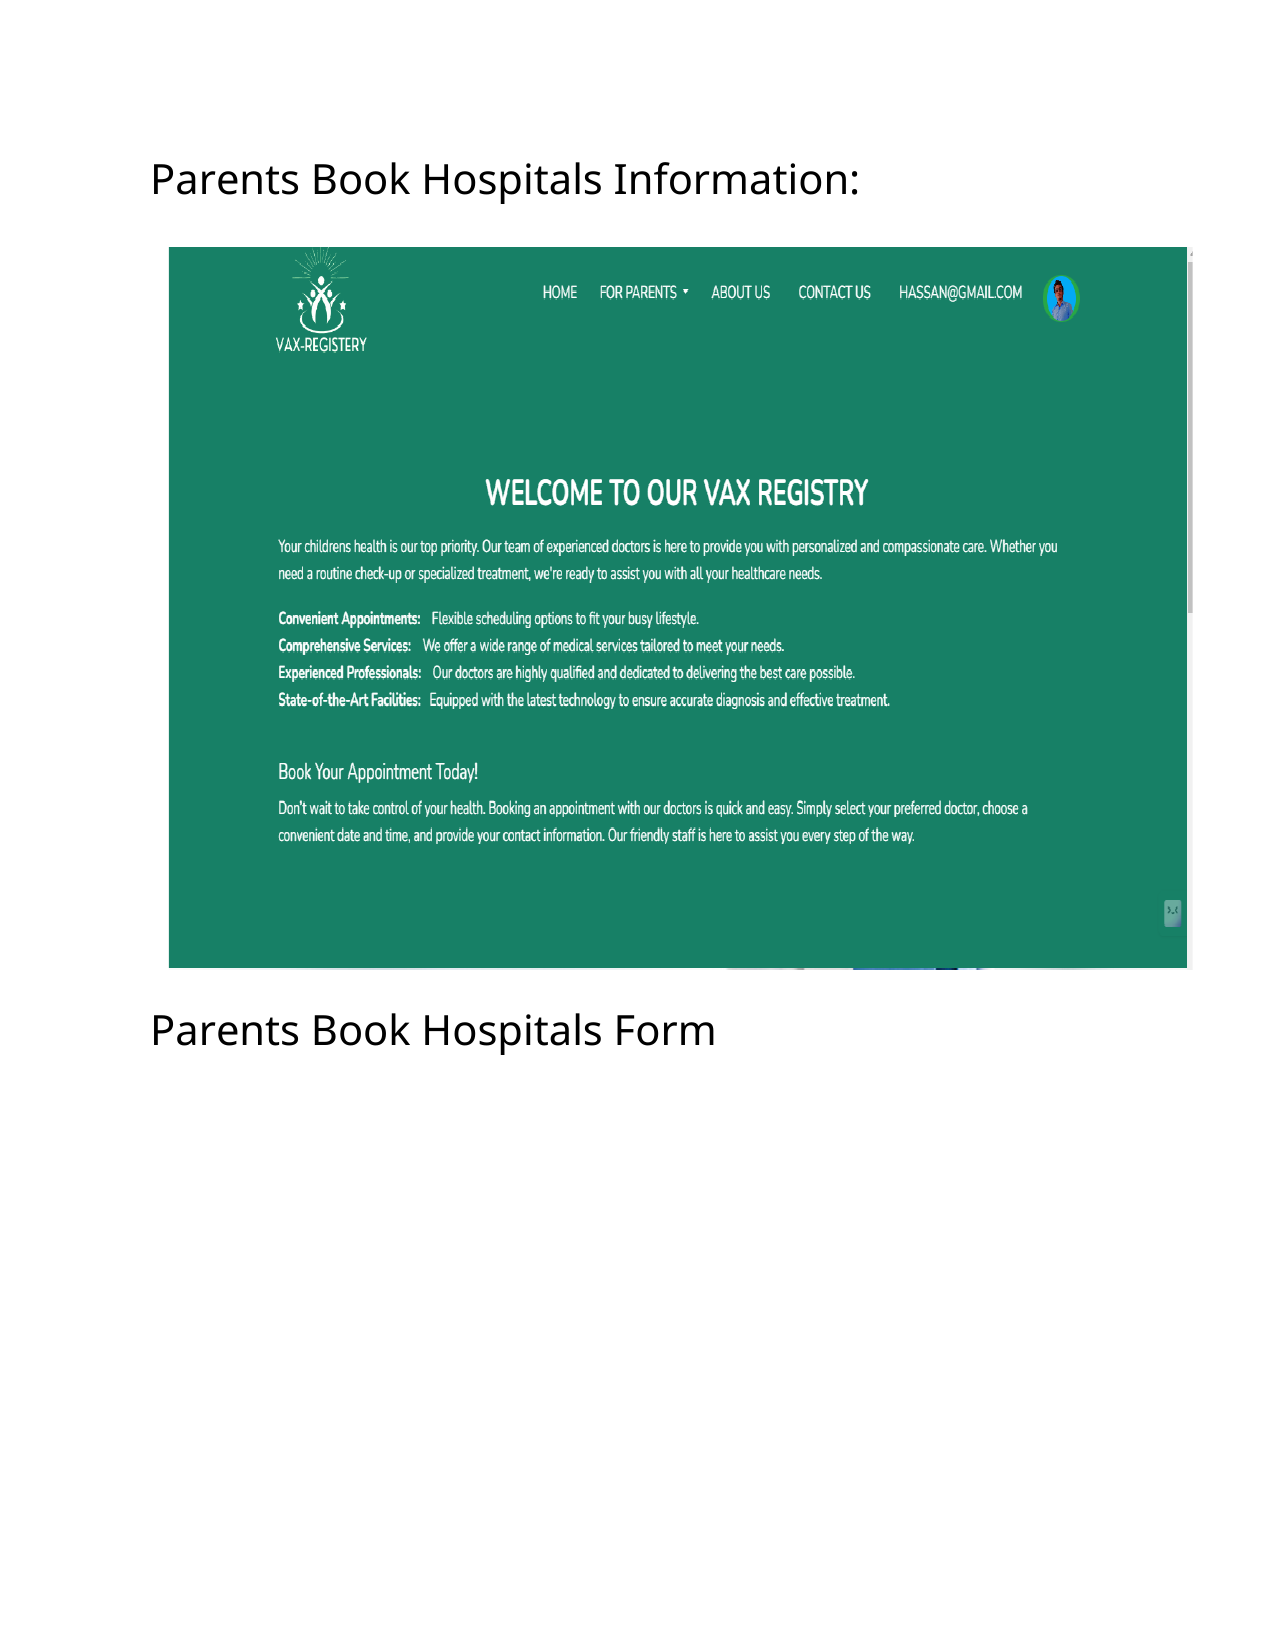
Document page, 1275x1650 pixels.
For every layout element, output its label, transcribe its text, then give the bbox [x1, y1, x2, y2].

text Parents Book Hospitals Information: [150, 150, 1125, 207]
text Parents Book Hospitals Form [150, 1001, 1125, 1058]
